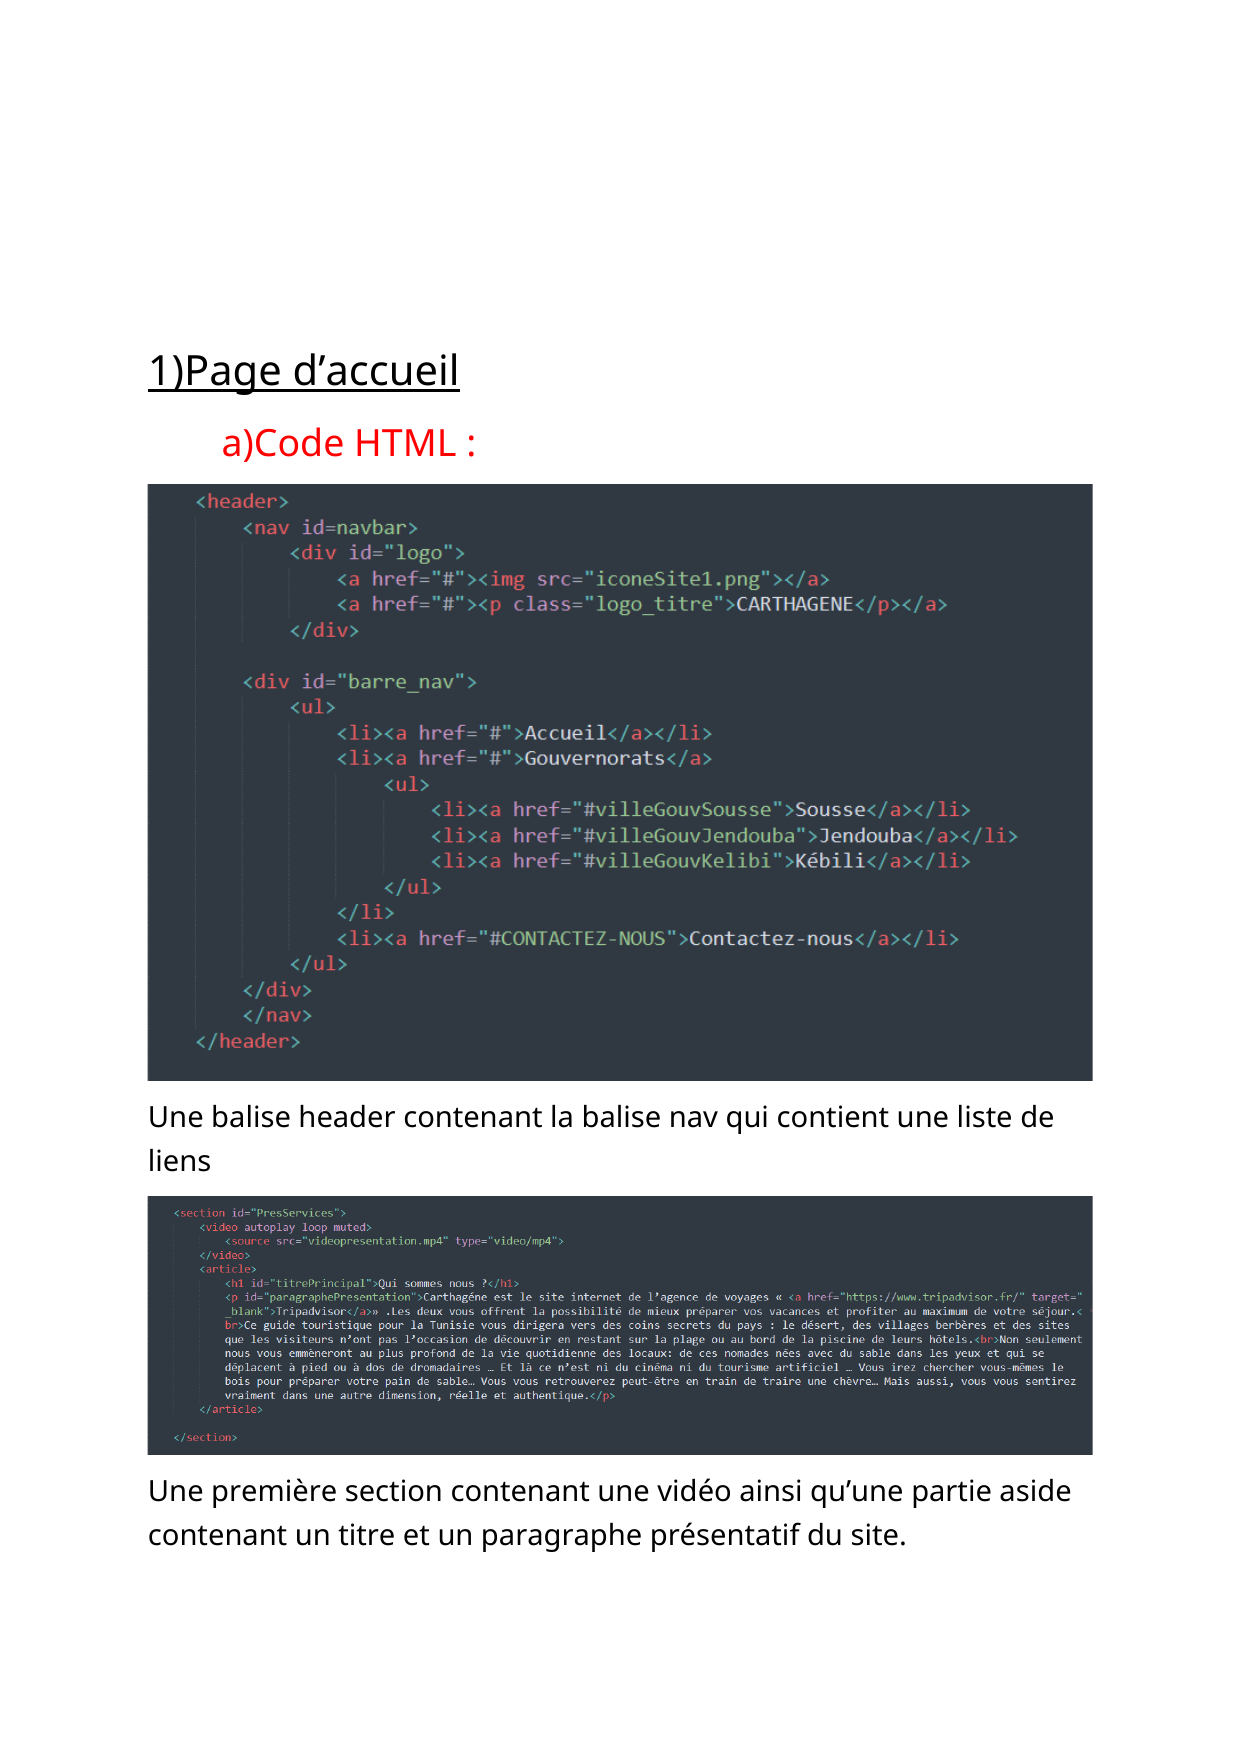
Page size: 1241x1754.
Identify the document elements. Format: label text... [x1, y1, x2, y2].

text Une balise header contenant la balise nav qui contient une liste de liens [148, 1096, 1093, 1179]
picture [147, 484, 1093, 1081]
picture [147, 1196, 1093, 1455]
text 1)Page d’accueil [148, 341, 1093, 398]
text Une première section contenant une vidéo ainsi qu’une partie aside contenant un titre et un paragraphe présentatif du site. [148, 1470, 1093, 1553]
text a)Code HTML : [148, 416, 1093, 467]
